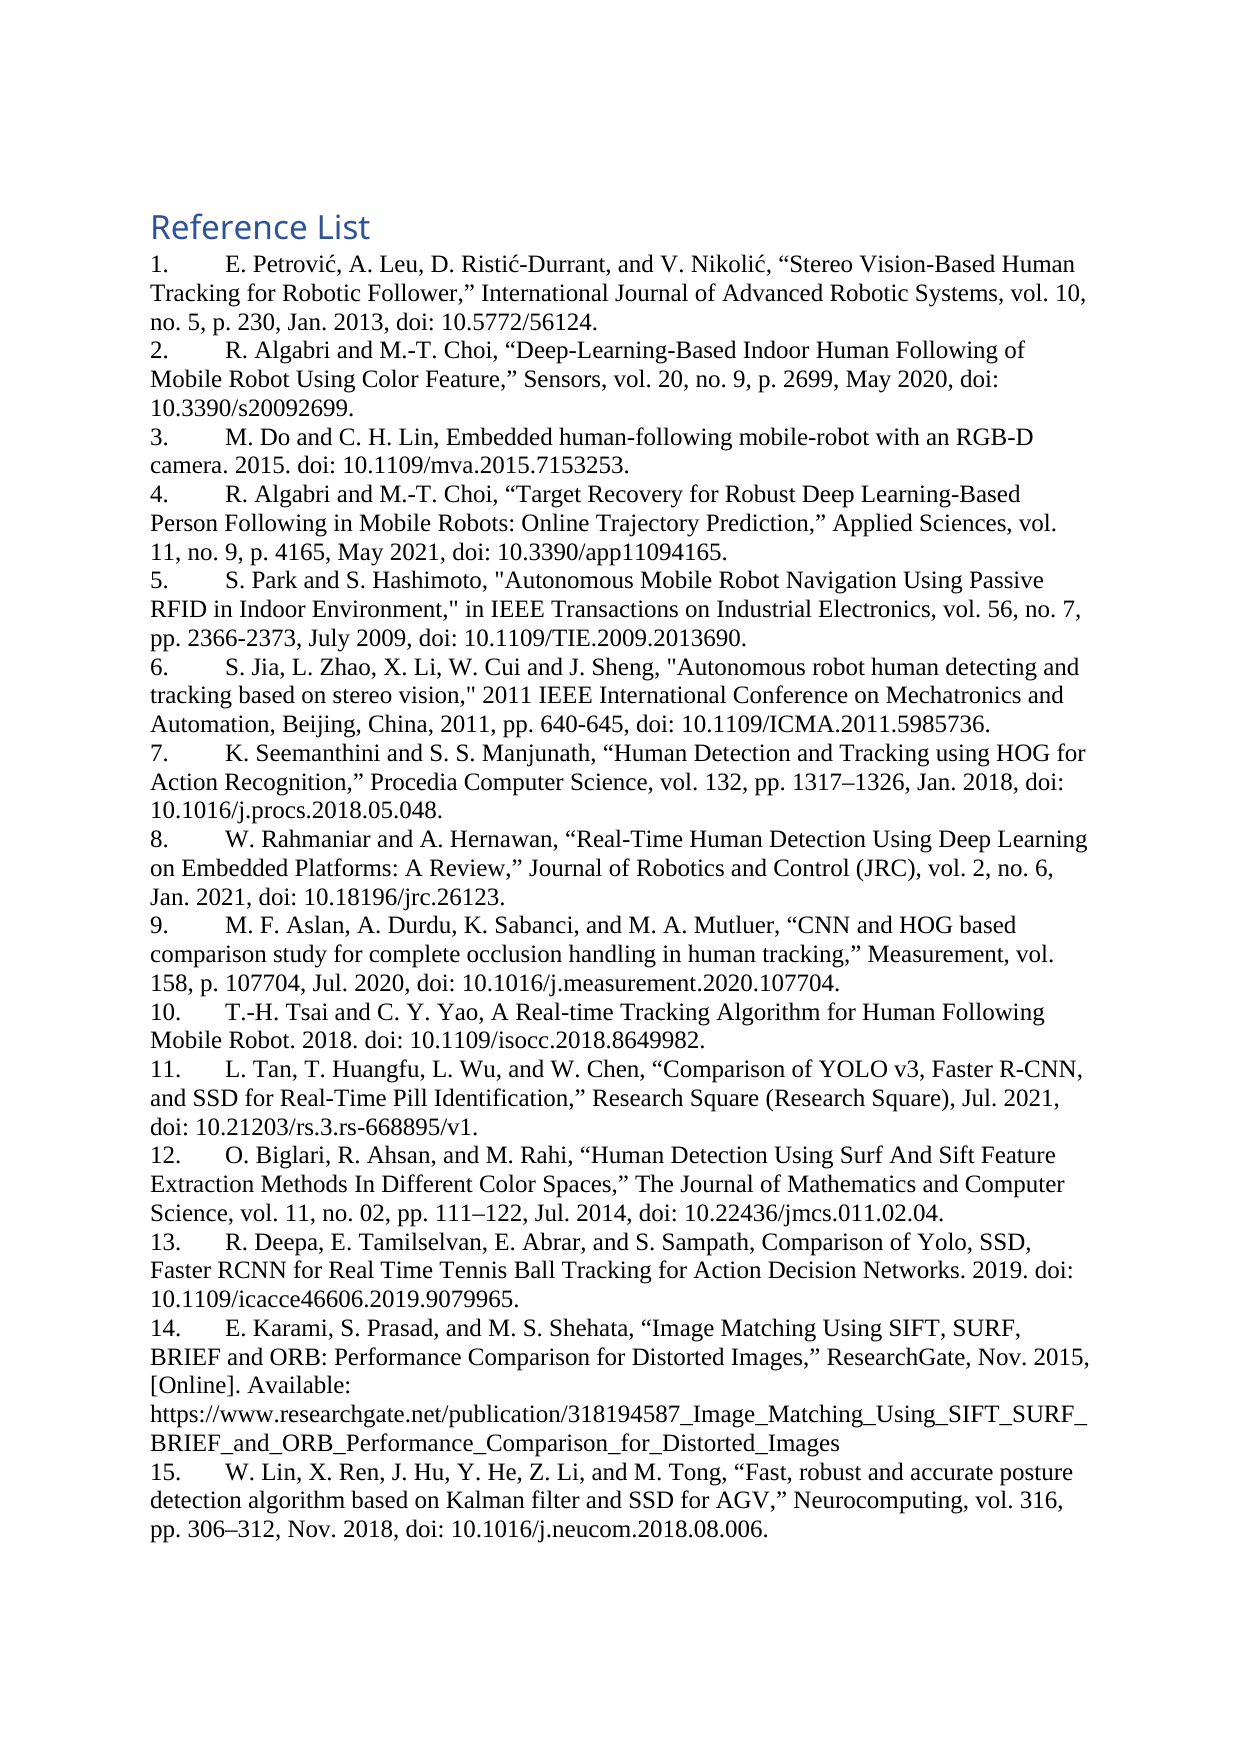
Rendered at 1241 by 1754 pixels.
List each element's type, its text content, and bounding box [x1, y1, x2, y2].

list 14. E. Karami, S. Prasad, and M. S. Shehata, “Image Matching Using SIFT, SURF, BRIEF and ORB: Performance Comparison for Distorted Images,” ResearchGate, Nov. 2015, [Online]. Available: https://www.researchgate.net/publication/318194587_Image_Matching_Using_SIFT_SURF_BRIEF_and_ORB_Performance_Comparison_for_Distorted_Images [150, 1313, 1090, 1457]
list 9. M. F. Aslan, A. Durdu, K. Sabanci, and M. A. Mutluer, “CNN and HOG based comparison study for complete occlusion handling in human tracking,” Measurement, vol. 158, p. 107704, Jul. 2020, doi: 10.1016/j.measurement.2020.107704. [150, 910, 1090, 997]
list 1. E. Petrović, A. Leu, D. Ristić-Durrant, and V. Nikolić, “Stereo Vision-Based Human Tracking for Robotic Follower,” International Journal of Advanced Robotic Systems, vol. 10, no. 5, p. 230, Jan. 2013, doi: 10.5772/56124. [150, 249, 1090, 335]
list 12. O. Biglari, R. Ahsan, and M. Rahi, “Human Detection Using Surf And Sift Feature Extraction Methods In Different Color Spaces,” The Journal of Mathematics and Computer Science, vol. 11, no. 02, pp. 111–122, Jul. 2014, doi: 10.22436/jmcs.011.02.04. [150, 1140, 1090, 1227]
list 8. W. Rahmaniar and A. Hernawan, “Real-Time Human Detection Using Deep Learning on Embedded Platforms: A Review,” Journal of Robotics and Control (JRC), vol. 2, no. 6, Jan. 2021, doi: 10.18196/jrc.26123. [150, 824, 1090, 910]
list 3. M. Do and C. H. Lin, Embedded human-following mobile-robot with an RGB-D camera. 2015. doi: 10.1109/mva.2015.7153253. [150, 422, 1090, 479]
list 13. R. Deepa, E. Tamilselvan, E. Abrar, and S. Sampath, Comparison of Yolo, SSD, Faster RCNN for Real Time Tennis Ball Tracking for Action Decision Networks. 2019. doi: 10.1109/icacce46606.2019.9079965. [150, 1227, 1090, 1313]
list 4. R. Algabri and M.-T. Choi, “Target Recovery for Robust Deep Learning-Based Person Following in Mobile Robots: Online Trajectory Prediction,” Applied Sciences, vol. 11, no. 9, p. 4165, May 2021, doi: 10.3390/app11094165. [150, 479, 1090, 565]
list 7. K. Seemanthini and S. S. Manjunath, “Human Detection and Tracking using HOG for Action Recognition,” Procedia Computer Science, vol. 132, pp. 1317–1326, Jan. 2018, doi: 10.1016/j.procs.2018.05.048. [150, 738, 1090, 824]
subtitle Reference List [150, 204, 1090, 249]
list 6. S. Jia, L. Zhao, X. Li, W. Cui and J. Sheng, "Autonomous robot human detecting and tracking based on stereo vision," 2011 IEEE International Conference on Mechatronics and Automation, Beijing, China, 2011, pp. 640-645, doi: 10.1109/ICMA.2011.5985736. [150, 652, 1090, 738]
list 2. R. Algabri and M.-T. Choi, “Deep-Learning-Based Indoor Human Following of Mobile Robot Using Color Feature,” Sensors, vol. 20, no. 9, p. 2699, May 2020, doi: 10.3390/s20092699. [150, 335, 1090, 422]
list 15. W. Lin, X. Ren, J. Hu, Y. He, Z. Li, and M. Tong, “Fast, robust and accurate posture detection algorithm based on Kalman filter and SSD for AGV,” Neurocomputing, vol. 316, pp. 306–312, Nov. 2018, doi: 10.1016/j.neucom.2018.08.006. [150, 1457, 1090, 1543]
list 10. T.-H. Tsai and C. Y. Yao, A Real-time Tracking Algorithm for Human Following Mobile Robot. 2018. doi: 10.1109/isocc.2018.8649982. [150, 997, 1090, 1054]
list 5. S. Park and S. Hashimoto, "Autonomous Mobile Robot Navigation Using Passive RFID in Indoor Environment," in IEEE Transactions on Industrial Electronics, vol. 56, no. 7, pp. 2366-2373, July 2009, doi: 10.1109/TIE.2009.2013690. [150, 565, 1090, 652]
list 11. L. Tan, T. Huangfu, L. Wu, and W. Chen, “Comparison of YOLO v3, Faster R-CNN, and SSD for Real-Time Pill Identification,” Research Square (Research Square), Jul. 2021, doi: 10.21203/rs.3.rs-668895/v1. [150, 1054, 1090, 1140]
